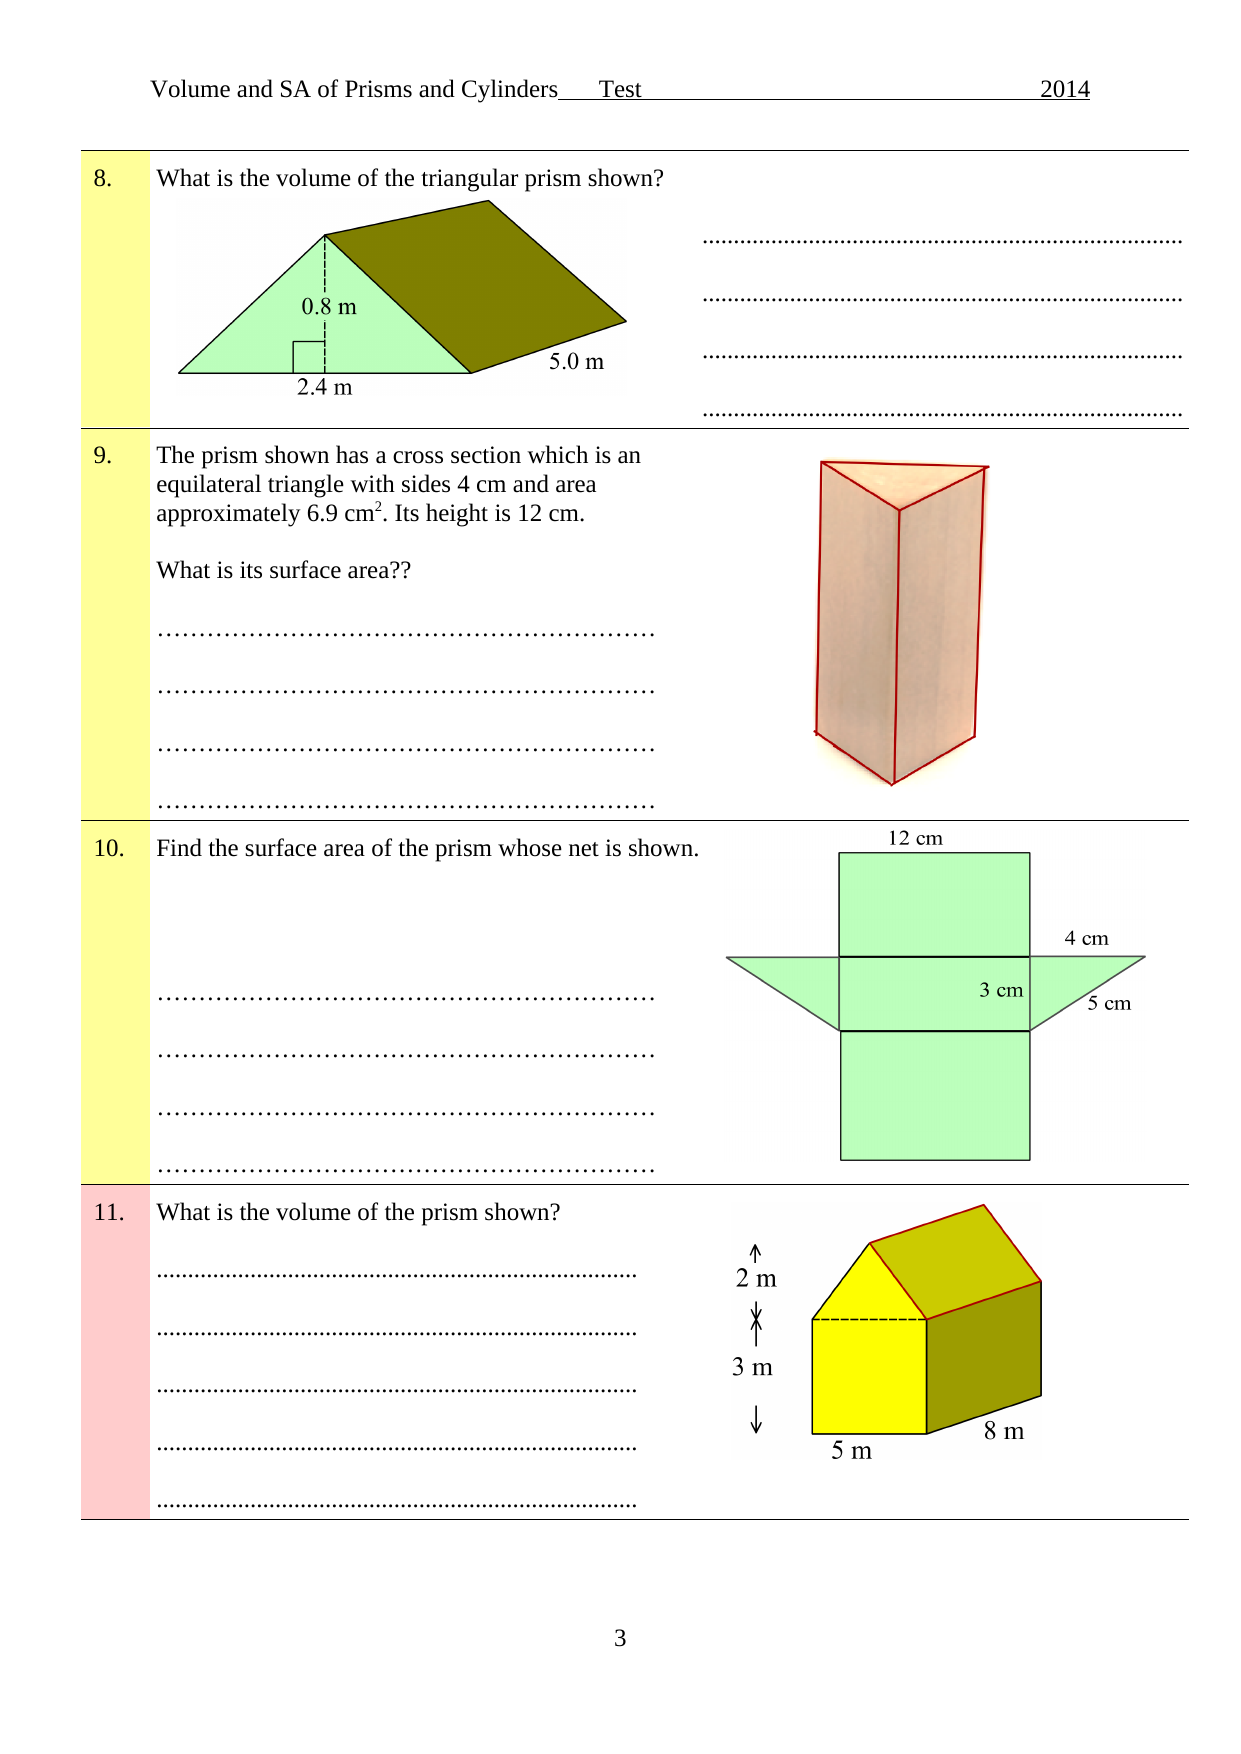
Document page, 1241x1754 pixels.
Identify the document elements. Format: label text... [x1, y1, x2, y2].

picture [731, 1202, 1043, 1460]
table_cell [81, 151, 150, 427]
table_cell The prism shown has a cross section which is an equilateral triangle with sides 4 cm and area approximately 6.9 cm2. Its height is 12 cm. What is its surface area?? …………………………………………………… …………………………………………………… …………………………………………………… …………………………………………………… [150, 429, 1189, 820]
table_cell [81, 1185, 150, 1519]
table_cell What is the volume of the prism shown? ............................................................................. ............................................................................. ............................................................................. ............................................................................. ............................................................................. [150, 1185, 1189, 1519]
picture [808, 452, 993, 794]
table_cell [81, 821, 150, 1184]
table_cell Find the surface area of the prism whose net is shown. …………………………………………………… …………………………………………………… …………………………………………………… …………………………………………………… [150, 821, 1189, 1184]
table_cell What is the volume of the triangular prism shown? ............................................................................. ............................................................................. ............................................................................. ............................................................................. [150, 151, 1189, 427]
picture [176, 198, 628, 396]
picture [724, 829, 1147, 1162]
table_cell [81, 429, 150, 820]
